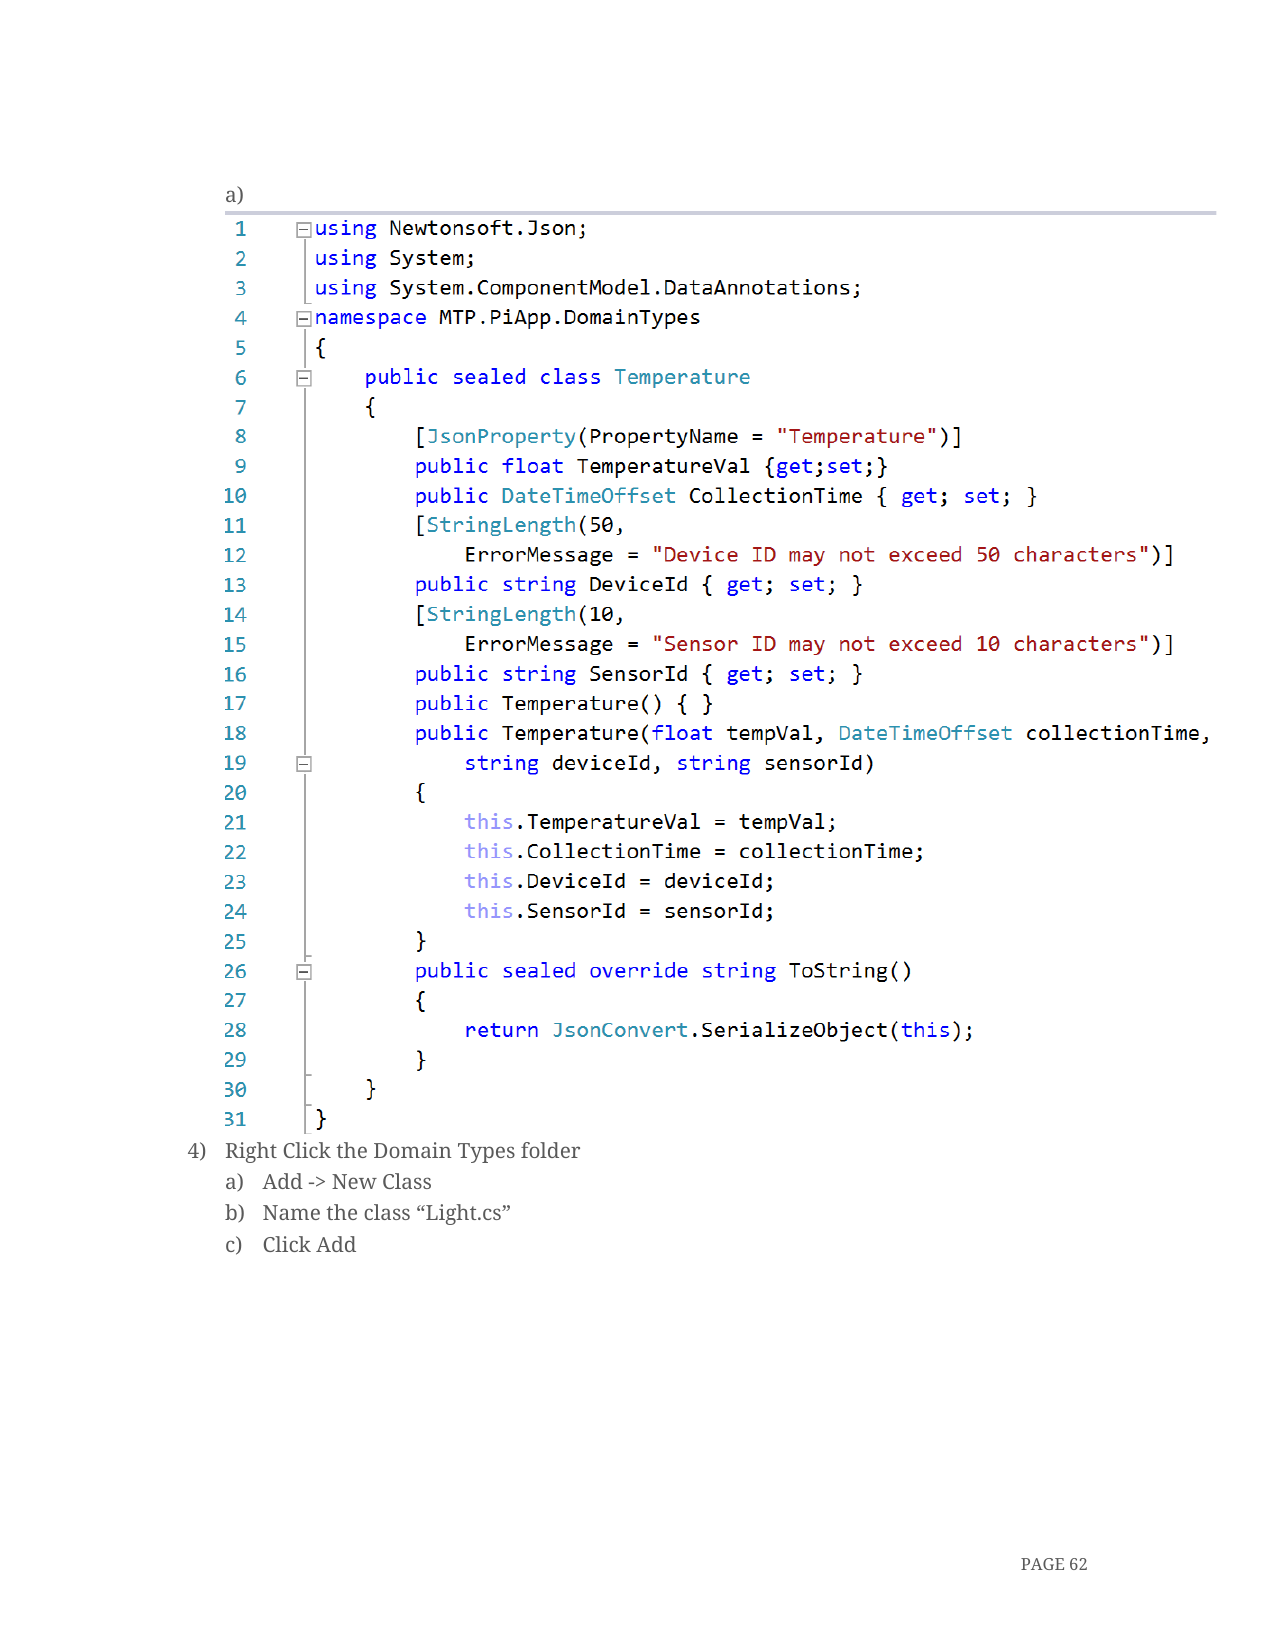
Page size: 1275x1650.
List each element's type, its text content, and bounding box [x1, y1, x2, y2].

list Right Click the Domain Types folder [187, 1136, 1087, 1164]
list Click Add [225, 1230, 1087, 1258]
list Add -> New Class [225, 1167, 1087, 1196]
picture [225, 211, 1217, 1134]
list Name the class “Light.cs” [225, 1198, 1087, 1227]
